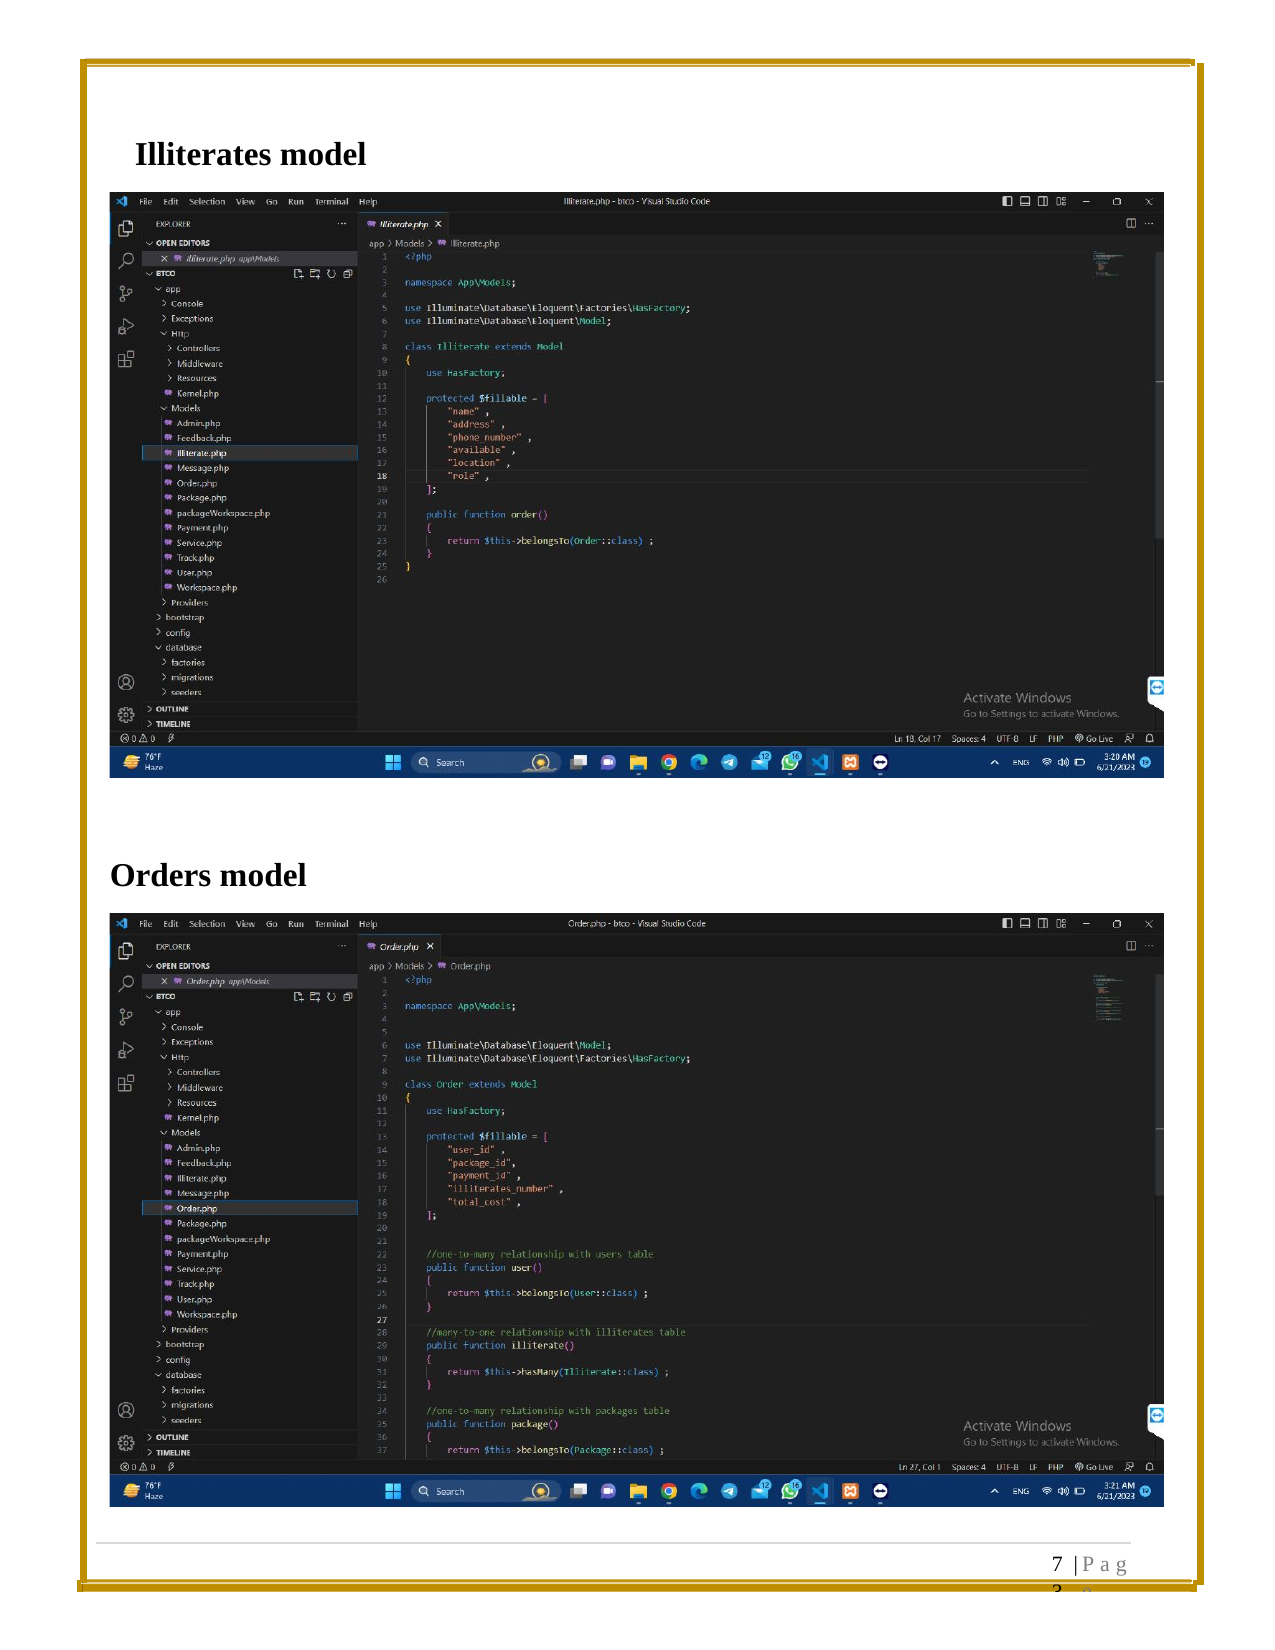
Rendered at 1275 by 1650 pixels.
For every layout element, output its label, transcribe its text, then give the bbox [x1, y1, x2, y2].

picture [109, 192, 1164, 778]
picture [85, 58, 1190, 67]
picture [82, 1578, 1191, 1592]
text Orders model [109, 855, 1164, 893]
text Illiterates model [109, 134, 1164, 172]
picture [109, 913, 1164, 1507]
